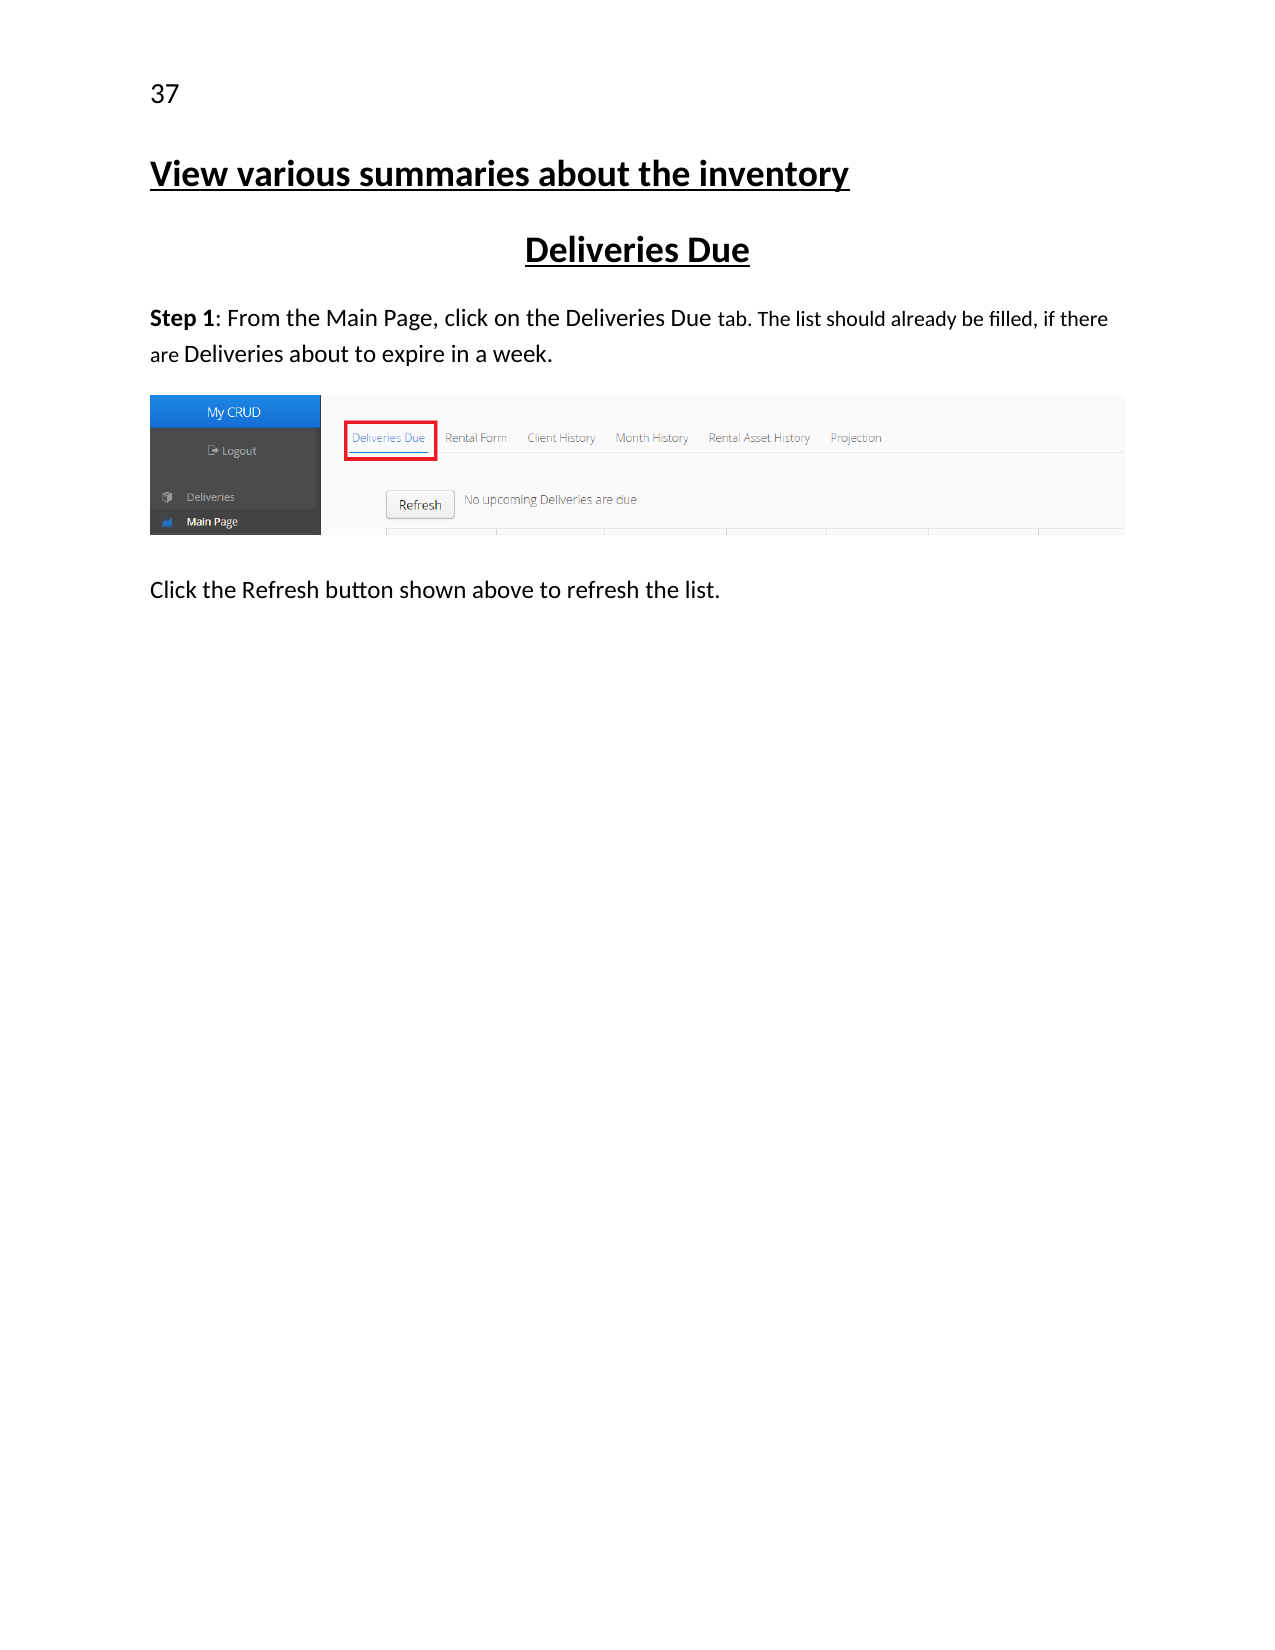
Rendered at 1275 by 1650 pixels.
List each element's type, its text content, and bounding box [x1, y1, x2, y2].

text View various summaries about the inventory [150, 150, 1125, 196]
text Deliveries Due [150, 226, 1125, 272]
picture [150, 395, 1125, 535]
text Step 1: From the Main Page, click on the Deliveries Due tab. The list should already be filled, if there are Deliveries about to expire in a week. [150, 302, 1125, 369]
text Click the Refresh button shown above to refresh the list. [150, 535, 1125, 604]
